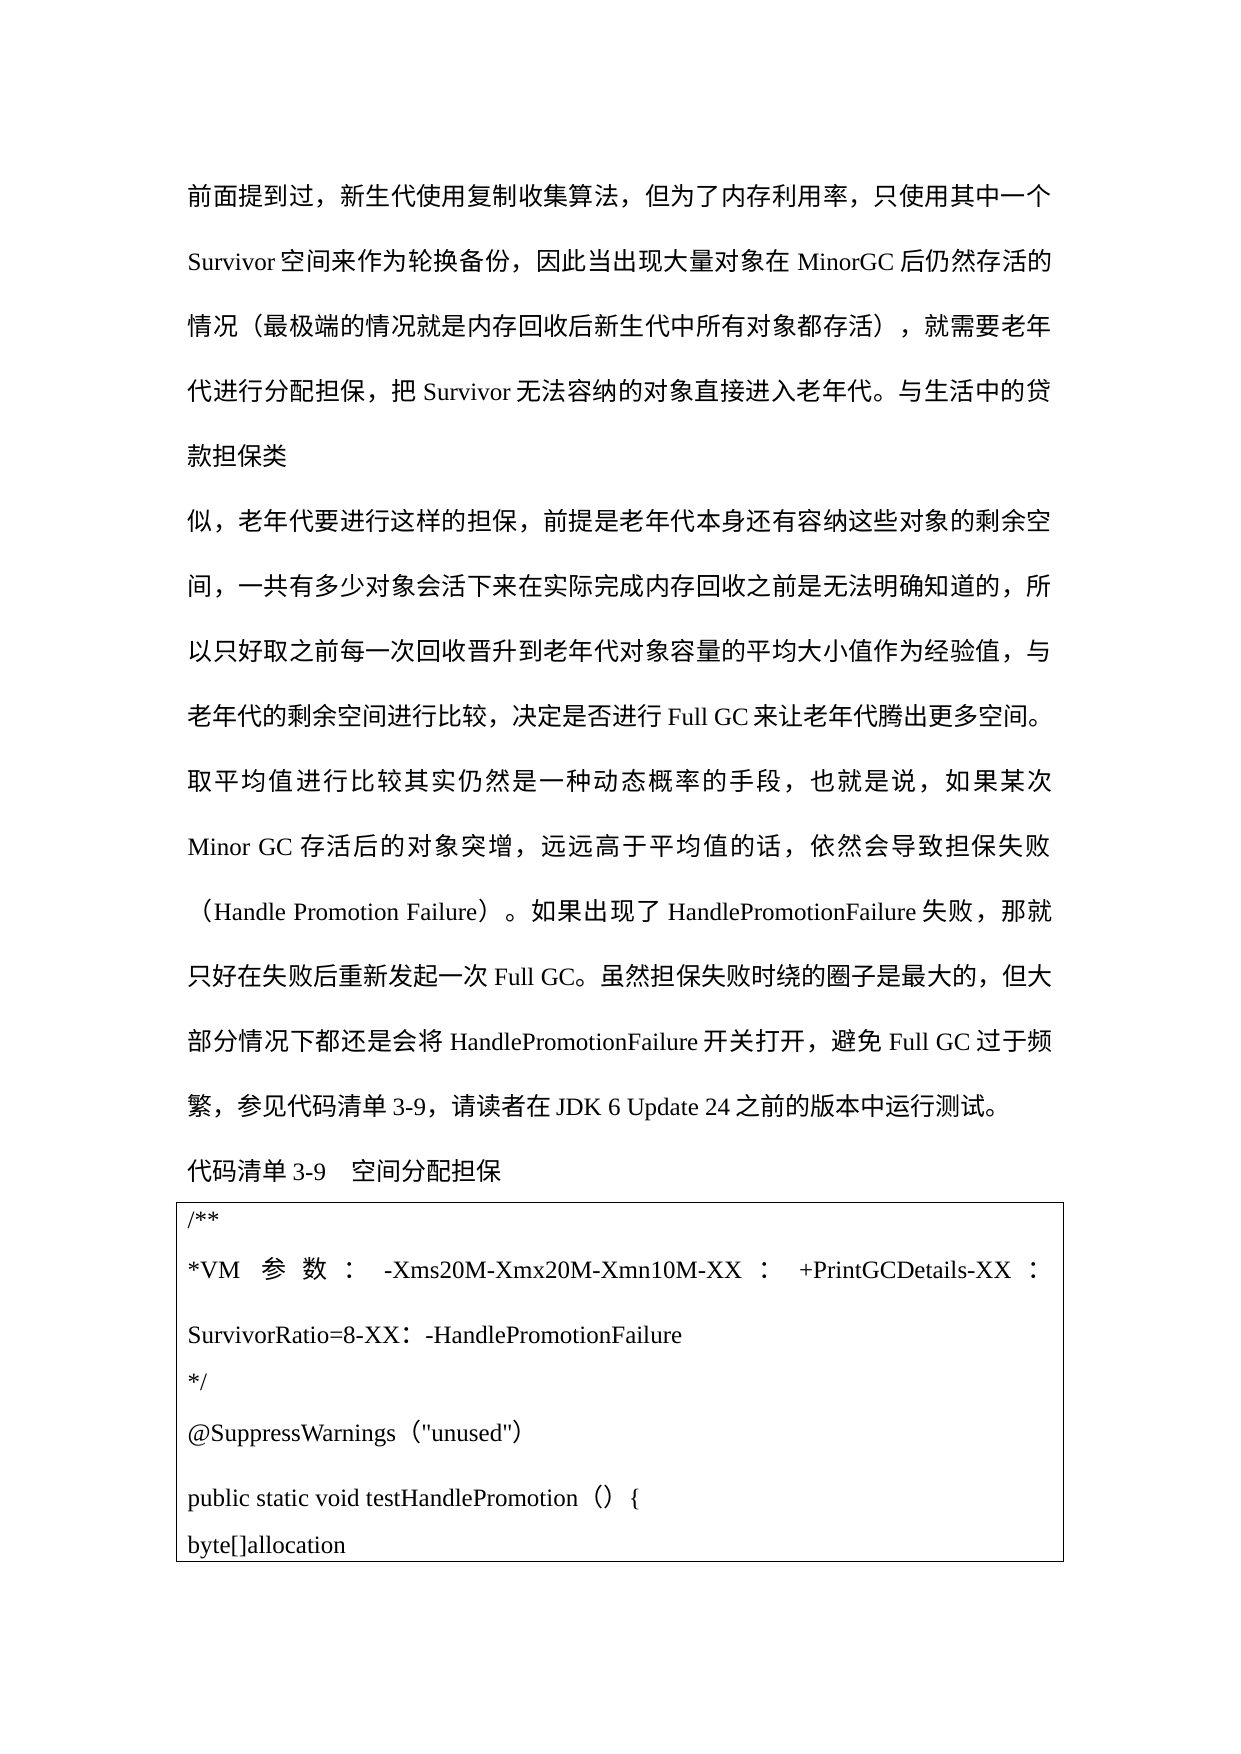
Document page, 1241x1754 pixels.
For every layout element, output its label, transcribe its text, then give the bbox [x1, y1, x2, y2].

text 取平均值进行比较其实仍然是一种动态概率的手段，也就是说，如果某次Minor GC存活后的对象突增，远远高于平均值的话，依然会导致担保失败（Handle Promotion Failure）。如果出现了HandlePromotionFailure失败，那就只好在失败后重新发起一次Full GC。虽然担保失败时绕的圈子是最大的，但大部分情况下都还是会将HandlePromotionFailure开关打开，避免Full GC过于频繁，参见代码清单3-9，请读者在JDK 6 Update 24之前的版本中运行测试。 [187, 747, 1053, 1137]
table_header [177, 1203, 1063, 1561]
text 代码清单3-9 空间分配担保 [187, 1137, 1053, 1202]
text 似，老年代要进行这样的担保，前提是老年代本身还有容纳这些对象的剩余空间，一共有多少对象会活下来在实际完成内存回收之前是无法明确知道的，所以只好取之前每一次回收晋升到老年代对象容量的平均大小值作为经验值，与老年代的剩余空间进行比较，决定是否进行Full GC来让老年代腾出更多空间。 [187, 487, 1053, 747]
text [187, 162, 1053, 487]
